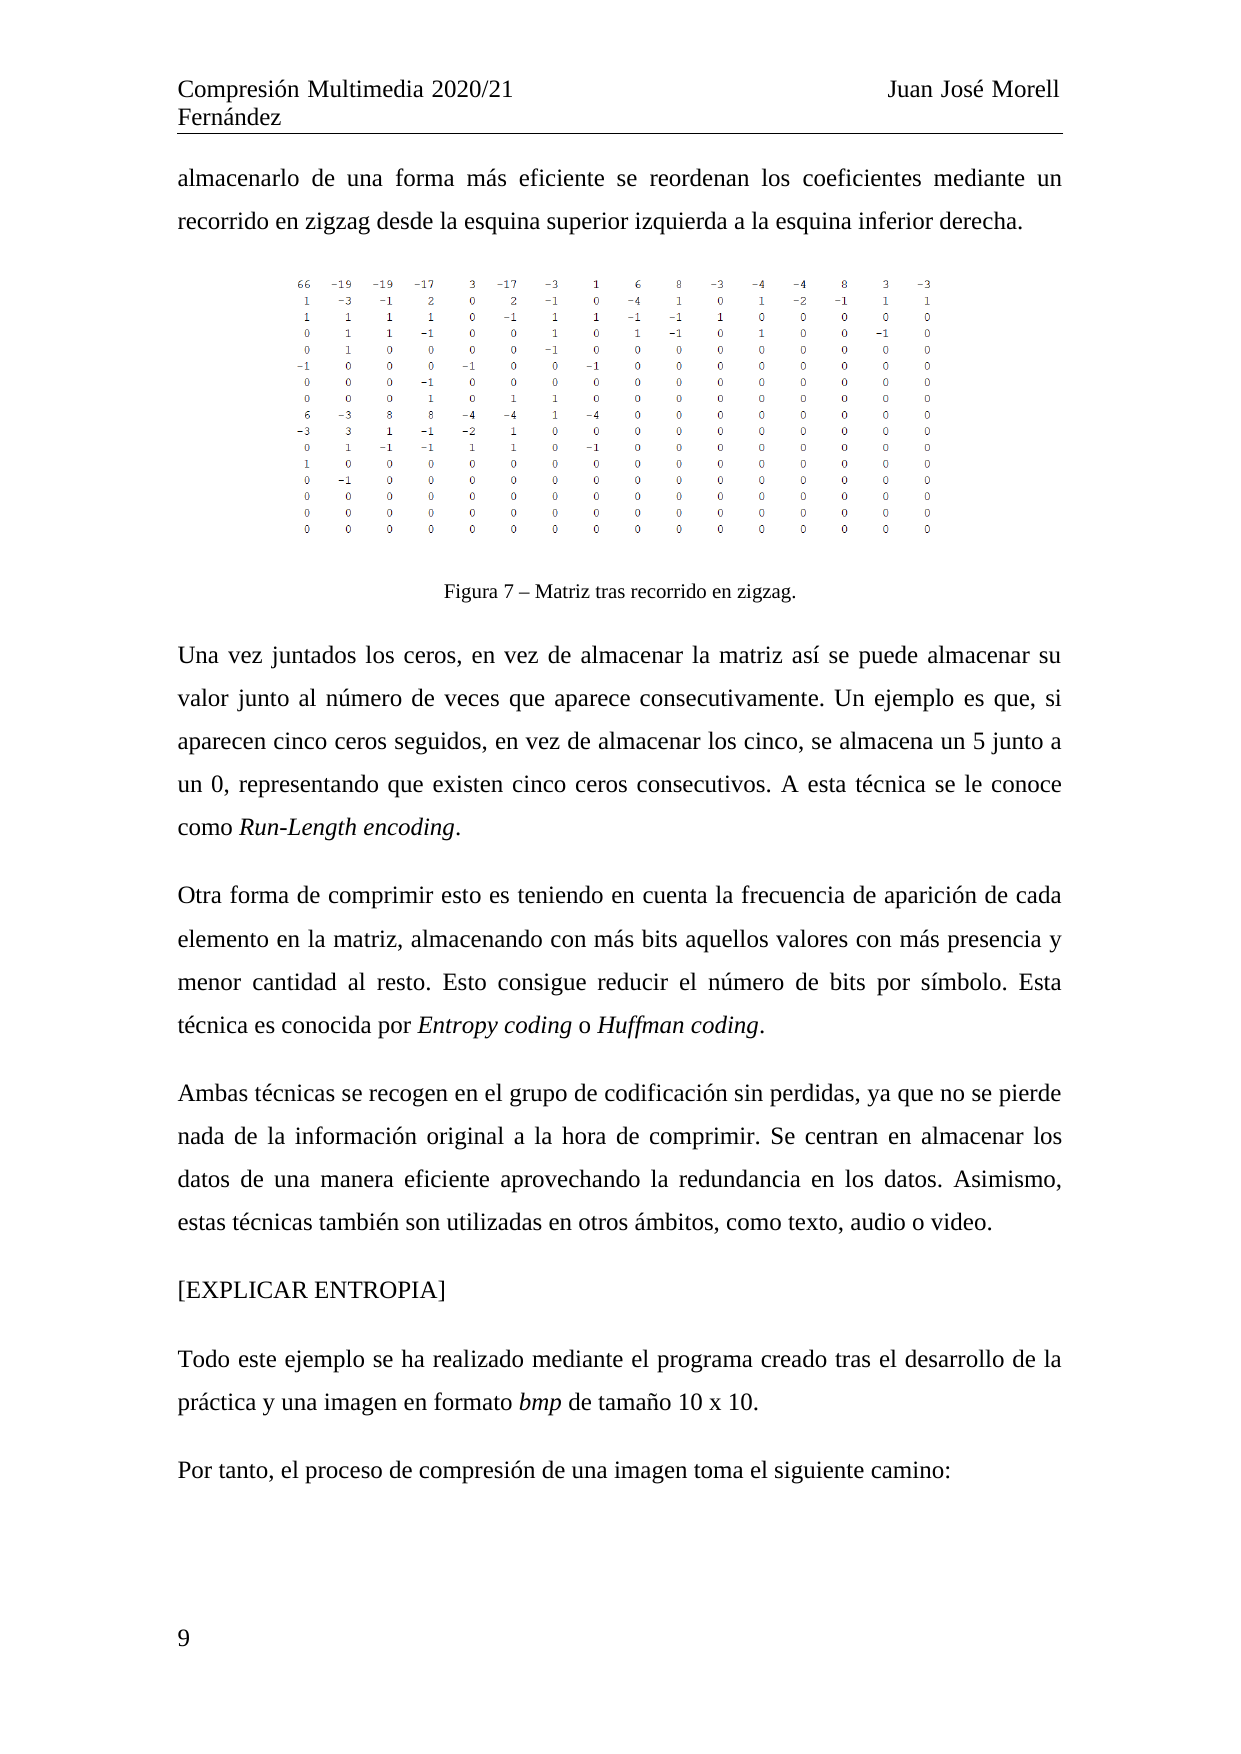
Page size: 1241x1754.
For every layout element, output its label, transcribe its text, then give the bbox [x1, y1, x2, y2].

text Por tanto, el proceso de compresión de una imagen toma el siguiente camino: [177, 1455, 1063, 1484]
text Ambas técnicas se recogen en el grupo de codificación sin perdidas, ya que no se pierde nada de la información original a la hora de comprimir. Se centran en almacenar los datos de una manera eficiente aprovechando la redundancia en los datos. Asimismo, estas técnicas también son utilizadas en otros ámbitos, como texto, audio o video. [177, 1078, 1063, 1236]
text Figura 7 – Matriz tras recorrido en zigzag. [177, 579, 1063, 603]
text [177, 163, 1063, 235]
text Una vez juntados los ceros, en vez de almacenar la matriz así se puede almacenar su valor junto al número de veces que aparece consecutivamente. Un ejemplo es que, si aparecen cinco ceros seguidos, en vez de almacenar los cinco, se almacena un 5 junto a un 0, representando que existen cinco ceros consecutivos. A esta técnica se le conoce como Run-Length encoding. [177, 640, 1063, 841]
text Otra forma de comprimir esto es teniendo en cuenta la frecuencia de aparición de cada elemento en la matriz, almacenando con más bits aquellos valores con más presencia y menor cantidad al resto. Esto consigue reducir el número de bits por símbolo. Esta técnica es conocida por Entropy coding o Huffman coding. [177, 881, 1063, 1039]
text [EXPLICAR ENTROPIA] [177, 1276, 1063, 1304]
text Todo este ejemplo se ha realizado mediante el programa creado tras el desarrollo de la práctica y una imagen en formato bmp de tamaño 10 x 10. [177, 1344, 1063, 1416]
picture [295, 274, 945, 540]
